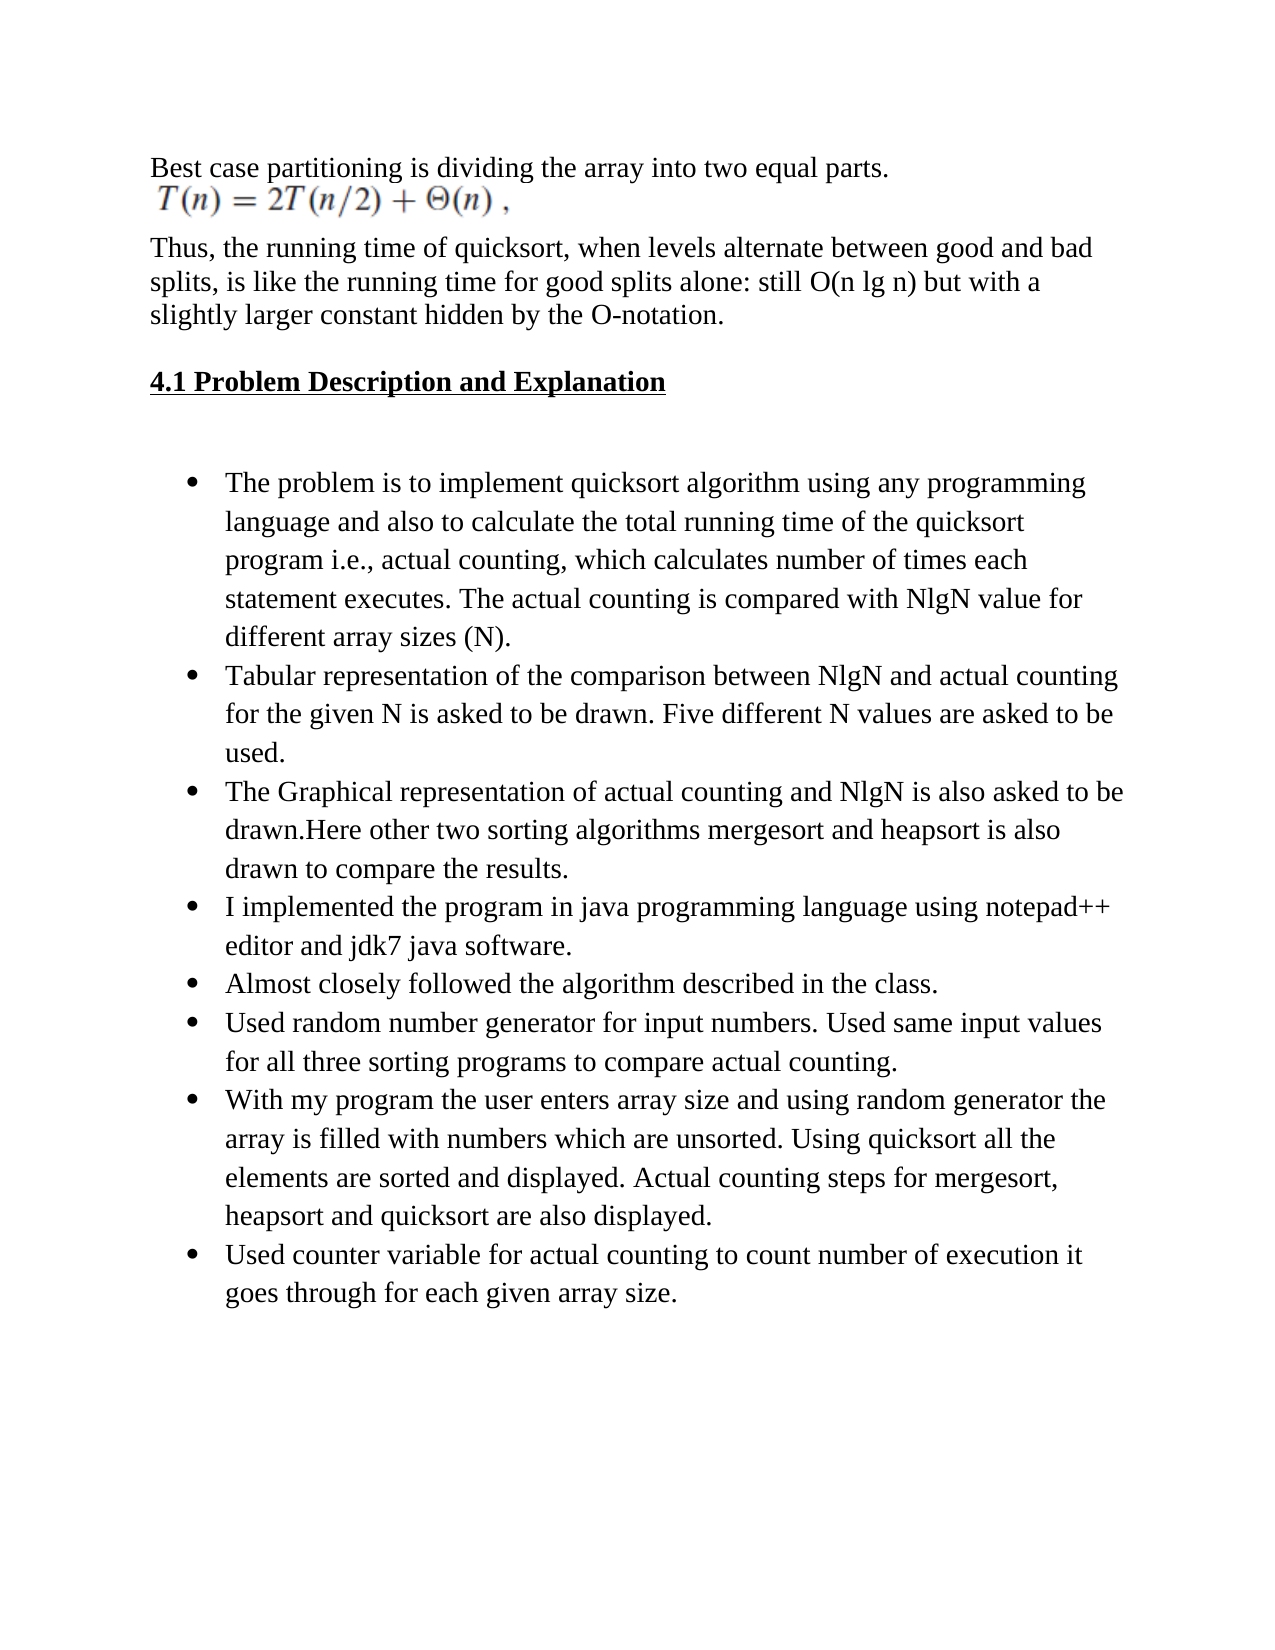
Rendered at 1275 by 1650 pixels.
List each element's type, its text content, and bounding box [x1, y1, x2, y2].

text Thus, the running time of quicksort, when levels alternate between good and bad splits, is like the running time for good splits alone: still O(n lg n) but with a slightly larger constant hidden by the O-notation. [150, 230, 1125, 331]
list The Graphical representation of actual counting and NlgN is also asked to be drawn.Here other two sorting algorithms mergesort and heapsort is also drawn to compare the results. [187, 774, 1125, 884]
list Tabular representation of the comparison between NlgN and actual counting for the given N is asked to be drawn. Five different N values are asked to be used. [187, 658, 1125, 769]
text Best case partitioning is dividing the array into two equal parts. [150, 150, 1125, 183]
picture [150, 183, 533, 231]
list Used random number generator for input numbers. Used same input values for all three sorting programs to compare actual counting. [187, 1005, 1125, 1077]
list Used counter variable for actual counting to count number of execution it goes through for each given array size. [187, 1237, 1125, 1309]
list I implemented the program in java programming language using notepad++ editor and jdk7 java software. [187, 889, 1125, 962]
list Almost closely followed the algorithm described in the class. [187, 967, 1125, 1000]
list The problem is to implement quicksort algorithm using any programming language and also to calculate the total running time of the quicksort program i.e., actual counting, which calculates number of times each statement executes. The actual counting is compared with NlgN value for different array sizes (N). [187, 465, 1125, 653]
text 4.1 Problem Description and Explanation [150, 364, 1125, 398]
list With my program the user enters array size and using random generator the array is filled with numbers which are unsorted. Using quicksort all the elements are sorted and displayed. Actual counting steps for mergesort, heapsort and quicksort are also displayed. [187, 1082, 1125, 1232]
